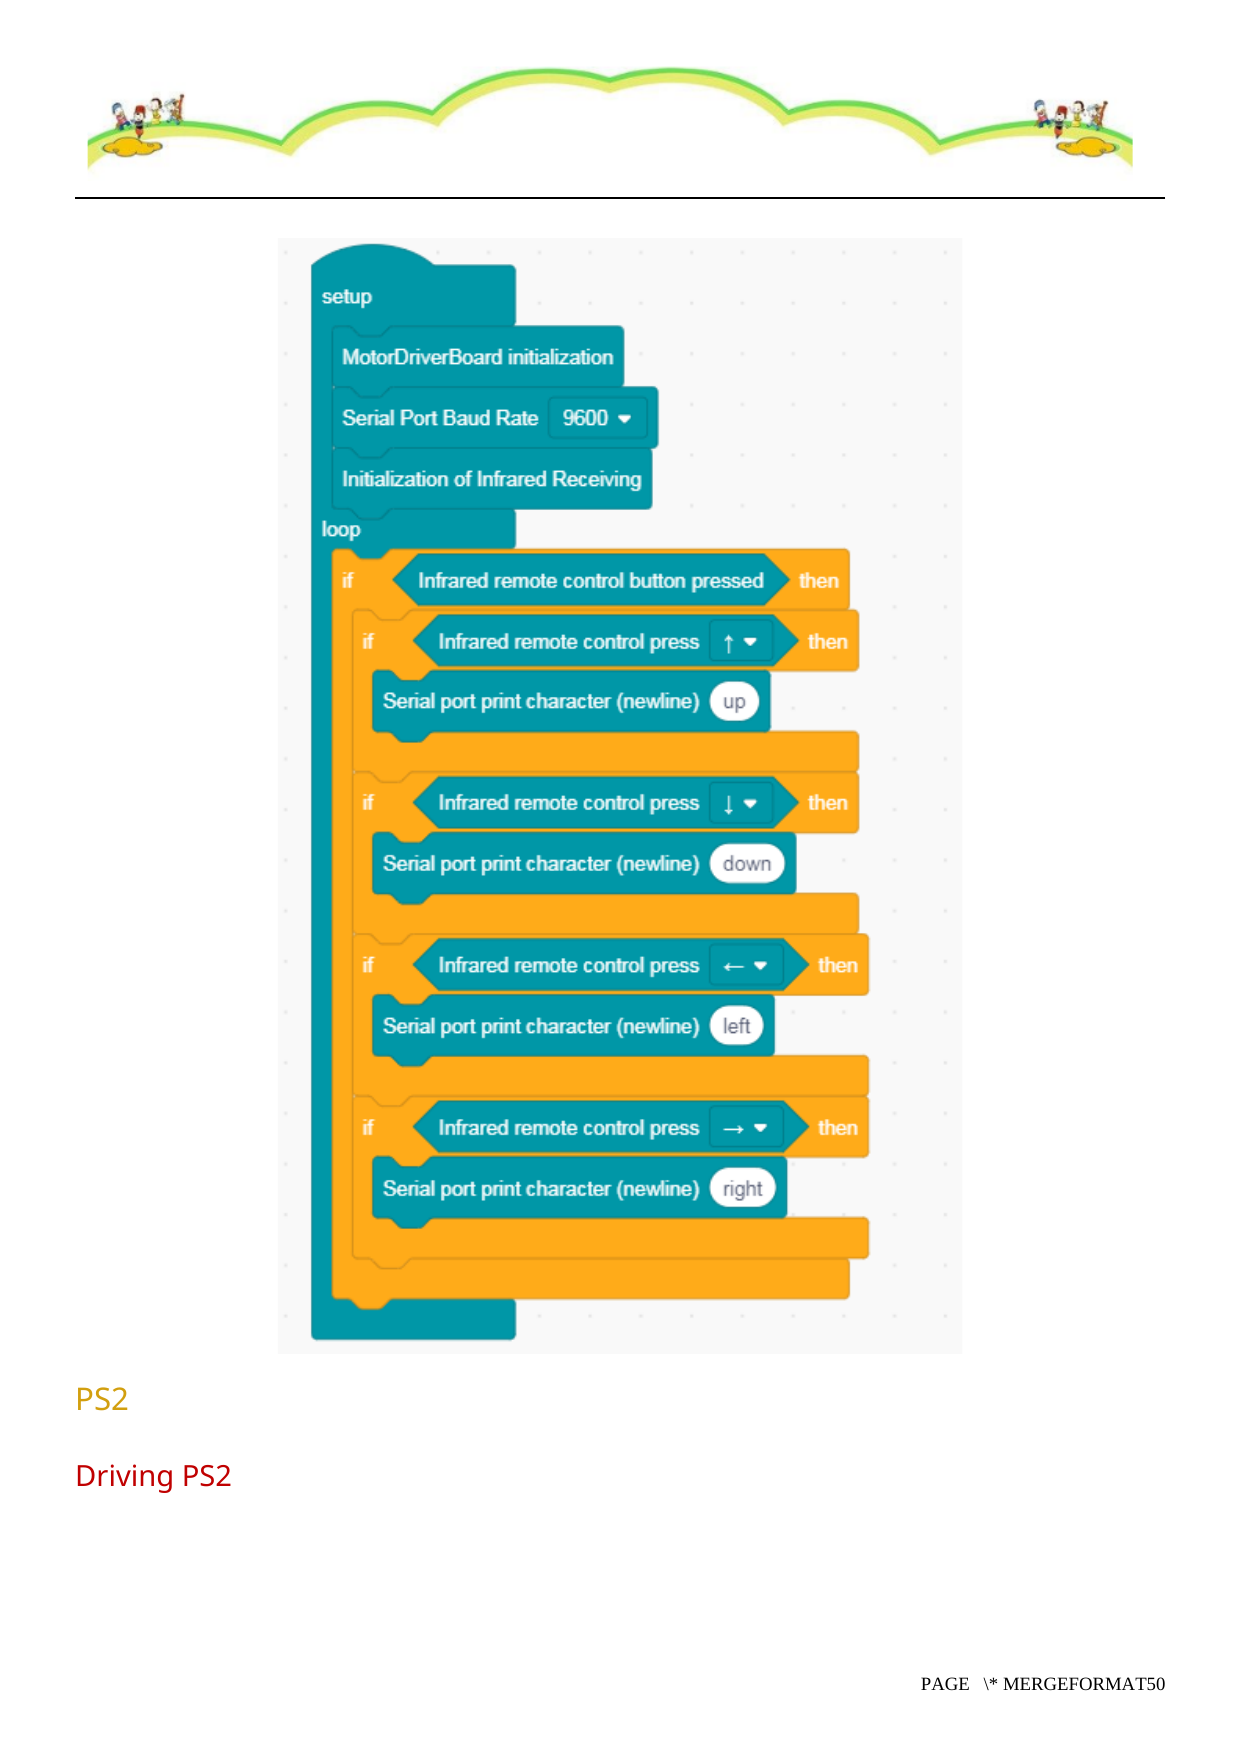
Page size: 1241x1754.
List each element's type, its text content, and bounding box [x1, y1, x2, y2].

picture [277, 238, 963, 1354]
text Driving PS2 [75, 1441, 1165, 1509]
text PS2 [75, 1364, 1165, 1432]
picture [87, 58, 1134, 181]
